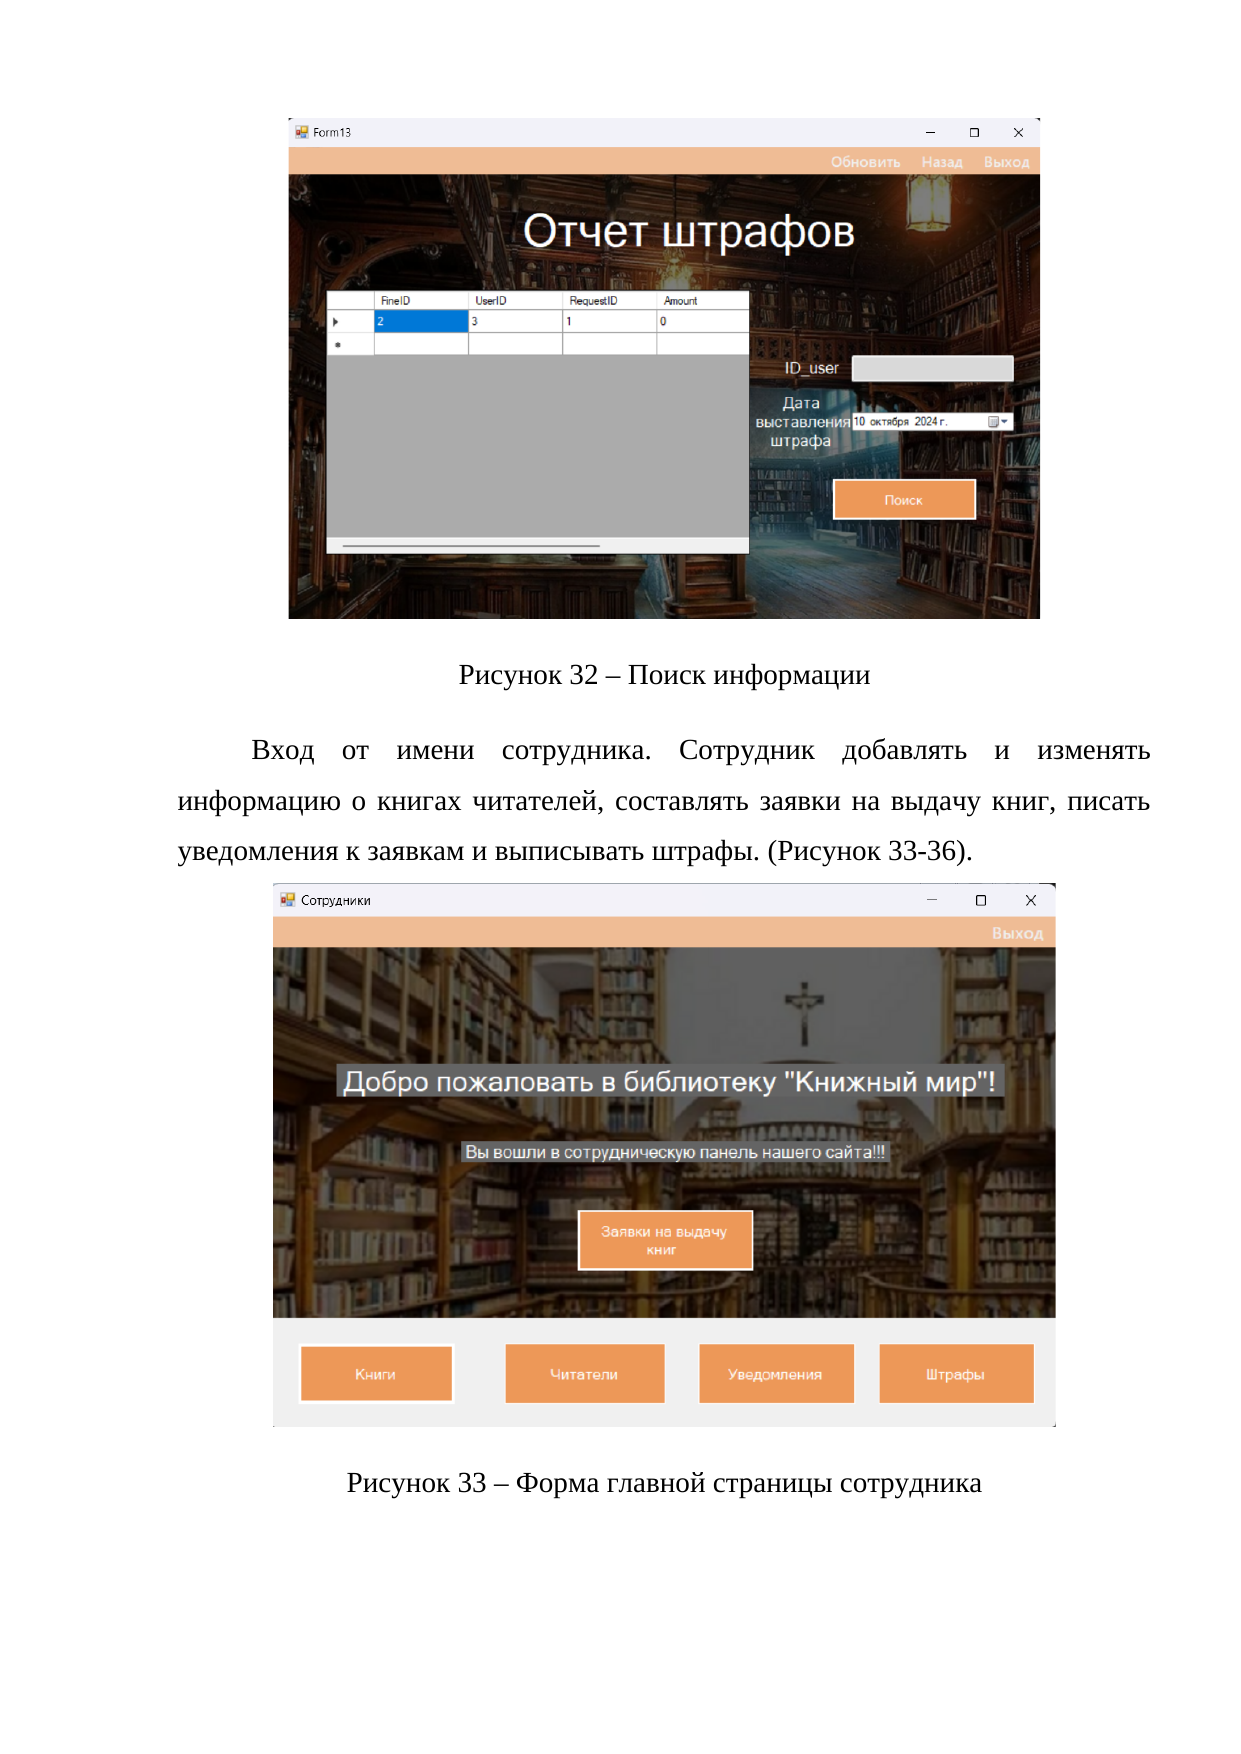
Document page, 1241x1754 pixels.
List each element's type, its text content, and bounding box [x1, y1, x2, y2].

text Вход от имени сотрудника. Сотрудник добавлять и изменять информацию о книгах читателей, составлять заявки на выдачу книг, писать уведомления к заявкам и выписывать штрафы. (Рисунок 33-36). [177, 732, 1152, 867]
picture [288, 118, 1041, 619]
text Рисунок 32 – Поиск информации [177, 657, 1152, 691]
picture [273, 883, 1056, 1427]
text Рисунок 33 – Форма главной страницы сотрудника [177, 1466, 1152, 1499]
